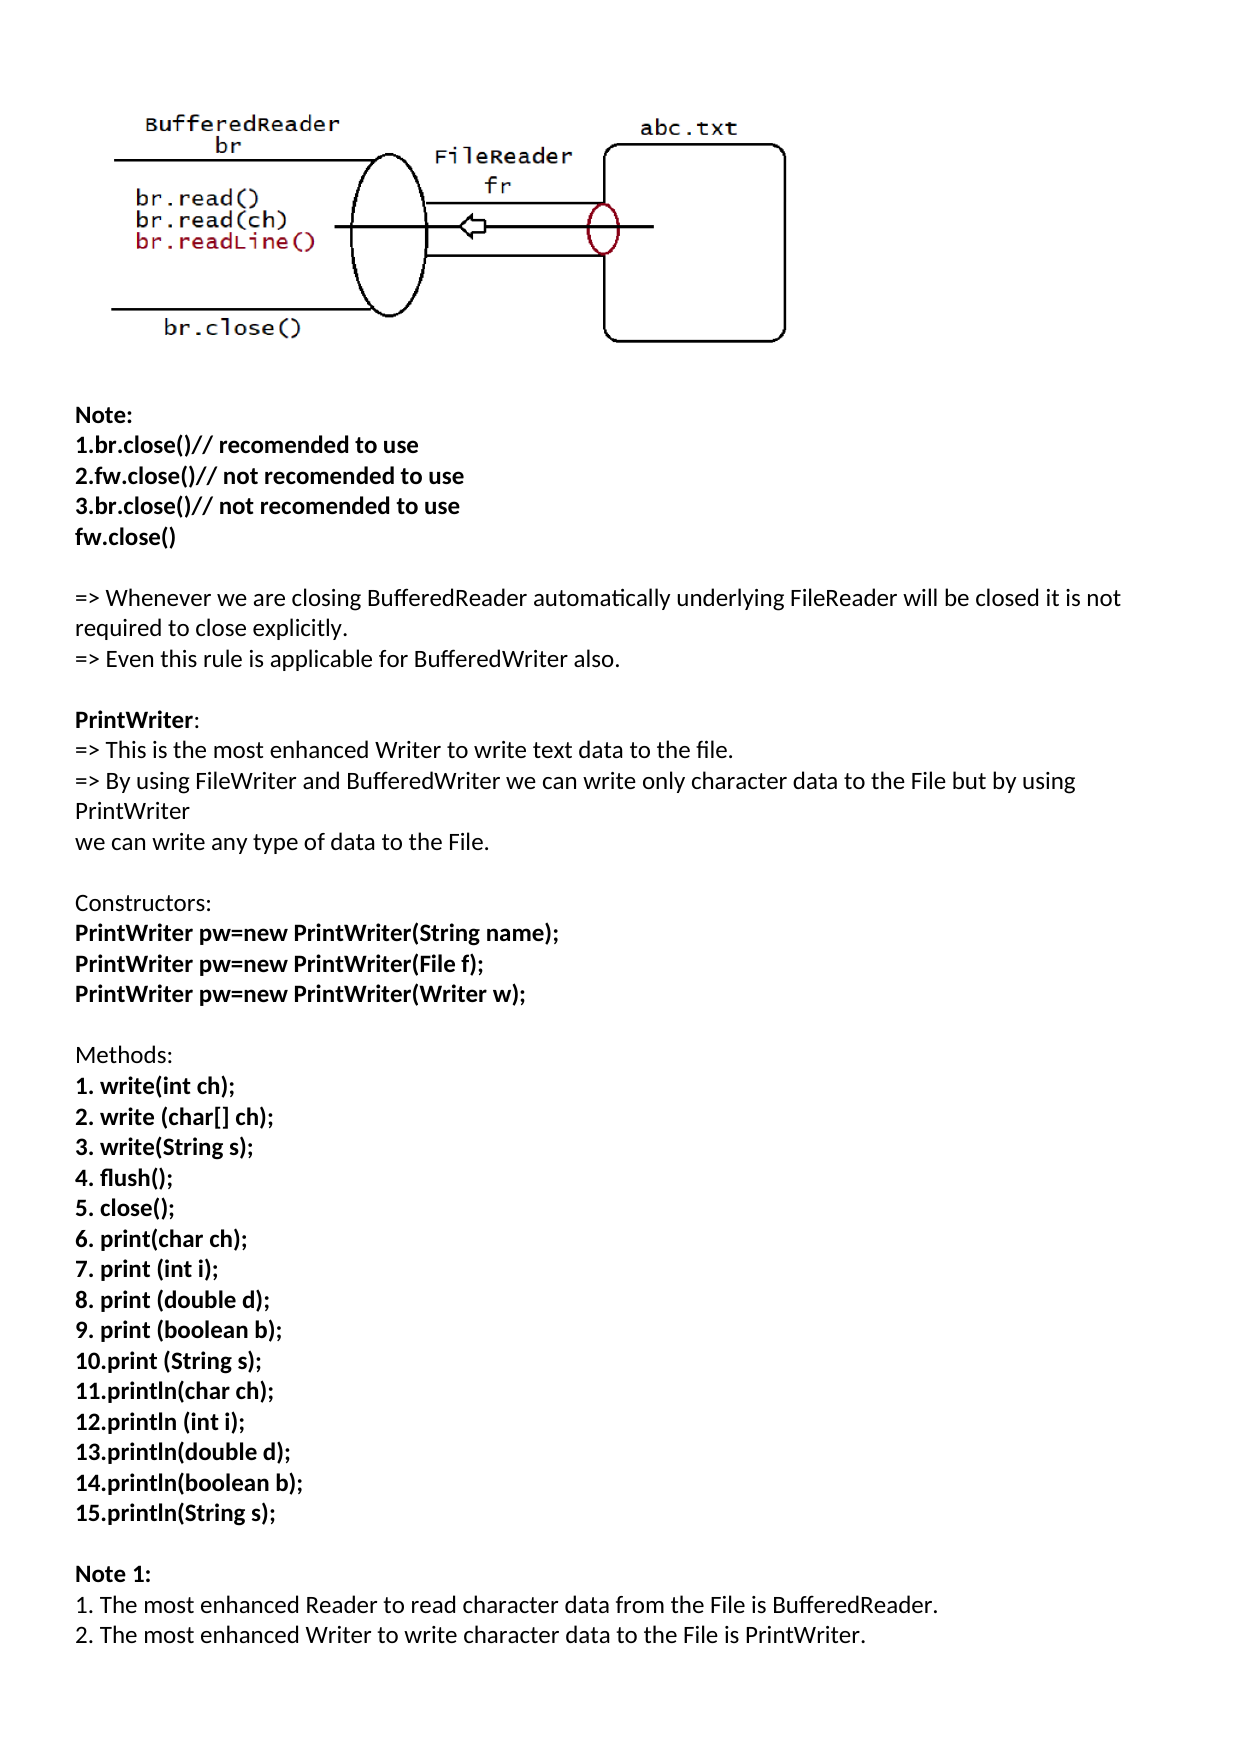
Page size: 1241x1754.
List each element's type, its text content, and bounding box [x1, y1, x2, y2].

text 8. print (double d); [75, 1284, 1165, 1314]
text => This is the most enhanced Writer to write text data to the file. [75, 734, 1165, 765]
text 2.fw.close()// not recomended to use [75, 460, 1165, 490]
text 4. flush(); [75, 1162, 1165, 1192]
text 11.println(char ch); [75, 1375, 1165, 1406]
text 12.println (int i); [75, 1406, 1165, 1436]
text PrintWriter pw=new PrintWriter(String name); [75, 918, 1165, 948]
text 3. write(String s); [75, 1131, 1165, 1162]
picture [75, 74, 912, 399]
text Note: [75, 399, 1165, 429]
text Constructors: [75, 887, 1165, 918]
text => Even this rule is applicable for BufferedWriter also. [75, 643, 1165, 673]
text 14.println(boolean b); [75, 1467, 1165, 1497]
text 7. print (int i); [75, 1253, 1165, 1284]
text 1. The most enhanced Reader to read character data from the File is BufferedReader. [75, 1589, 1165, 1619]
text 6. print(char ch); [75, 1223, 1165, 1253]
text PrintWriter pw=new PrintWriter(File f); [75, 948, 1165, 979]
text 13.println(double d); [75, 1436, 1165, 1467]
text Methods: [75, 1040, 1165, 1070]
text => By using FileWriter and BufferedWriter we can write only character data to the File but by using PrintWriter [75, 765, 1165, 826]
text 2. write (char[] ch); [75, 1101, 1165, 1131]
text 15.println(String s); [75, 1497, 1165, 1528]
text fw.close() [75, 521, 1165, 551]
text => Whenever we are closing BufferedReader automatically underlying FileReader will be closed it is not required to close explicitly. [75, 582, 1165, 643]
text PrintWriter: [75, 704, 1165, 734]
text we can write any type of data to the File. [75, 826, 1165, 857]
text 2. The most enhanced Writer to write character data to the File is PrintWriter. [75, 1619, 1165, 1650]
text 5. close(); [75, 1192, 1165, 1223]
text Note 1: [75, 1558, 1165, 1589]
text 1.br.close()// recomended to use [75, 429, 1165, 460]
text 3.br.close()// not recomended to use [75, 490, 1165, 521]
text 10.print (String s); [75, 1345, 1165, 1375]
text 1. write(int ch); [75, 1070, 1165, 1101]
text 9. print (boolean b); [75, 1314, 1165, 1345]
text PrintWriter pw=new PrintWriter(Writer w); [75, 979, 1165, 1009]
